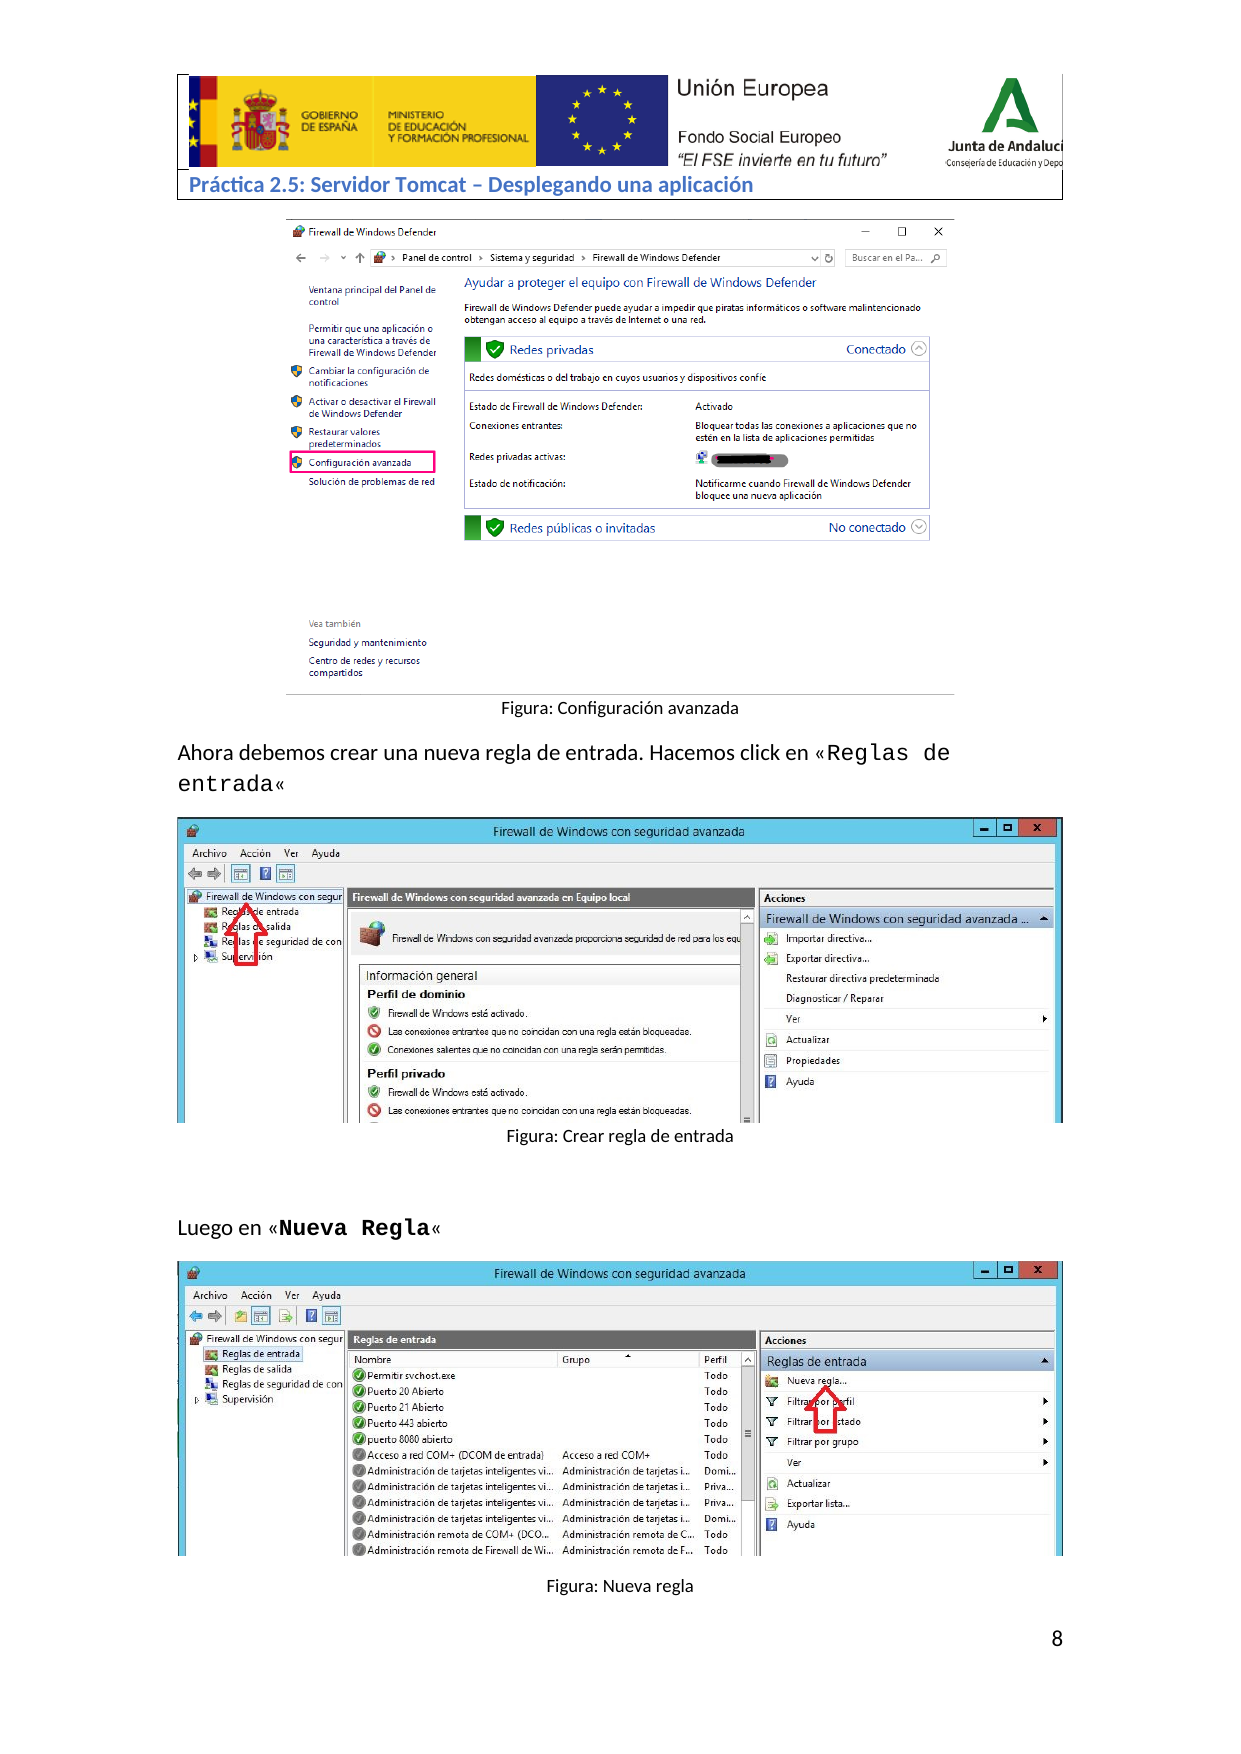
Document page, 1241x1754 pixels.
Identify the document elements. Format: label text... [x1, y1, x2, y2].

text Luego en «Nueva Regla« [177, 1213, 1063, 1242]
picture [286, 219, 955, 695]
picture [177, 817, 1063, 1123]
text Figura: Nueva regla [177, 1574, 1063, 1597]
text Ahora debemos crear una nueva regla de entrada. Hacemos click en «Reglas de entrada« [177, 738, 1063, 798]
picture [177, 1261, 1063, 1556]
text Figura: Configuración avanzada [177, 697, 1063, 719]
text Figura: Crear regla de entrada [177, 1123, 1063, 1147]
picture [188, 74, 1063, 170]
